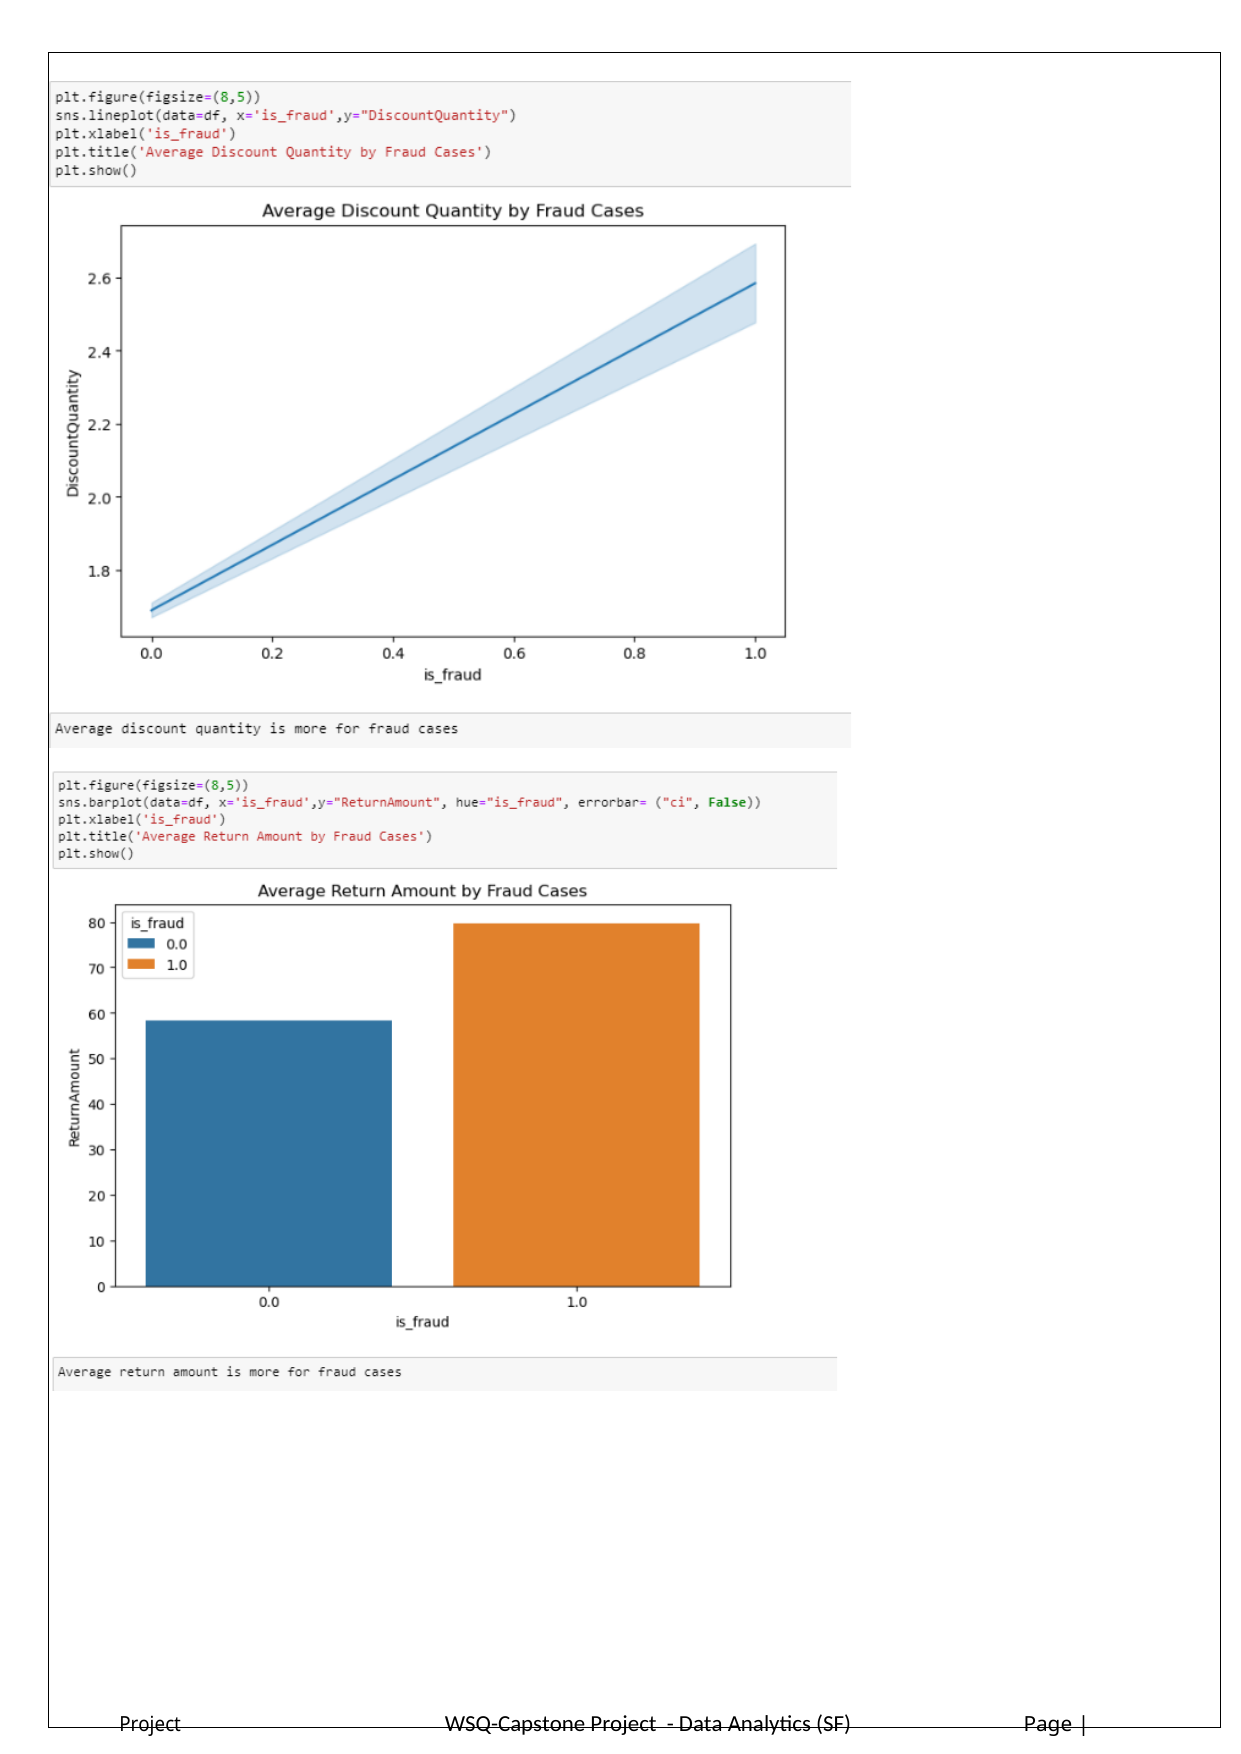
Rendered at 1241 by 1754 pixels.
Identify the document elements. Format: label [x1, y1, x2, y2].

picture [49, 81, 852, 748]
picture [49, 767, 838, 1391]
